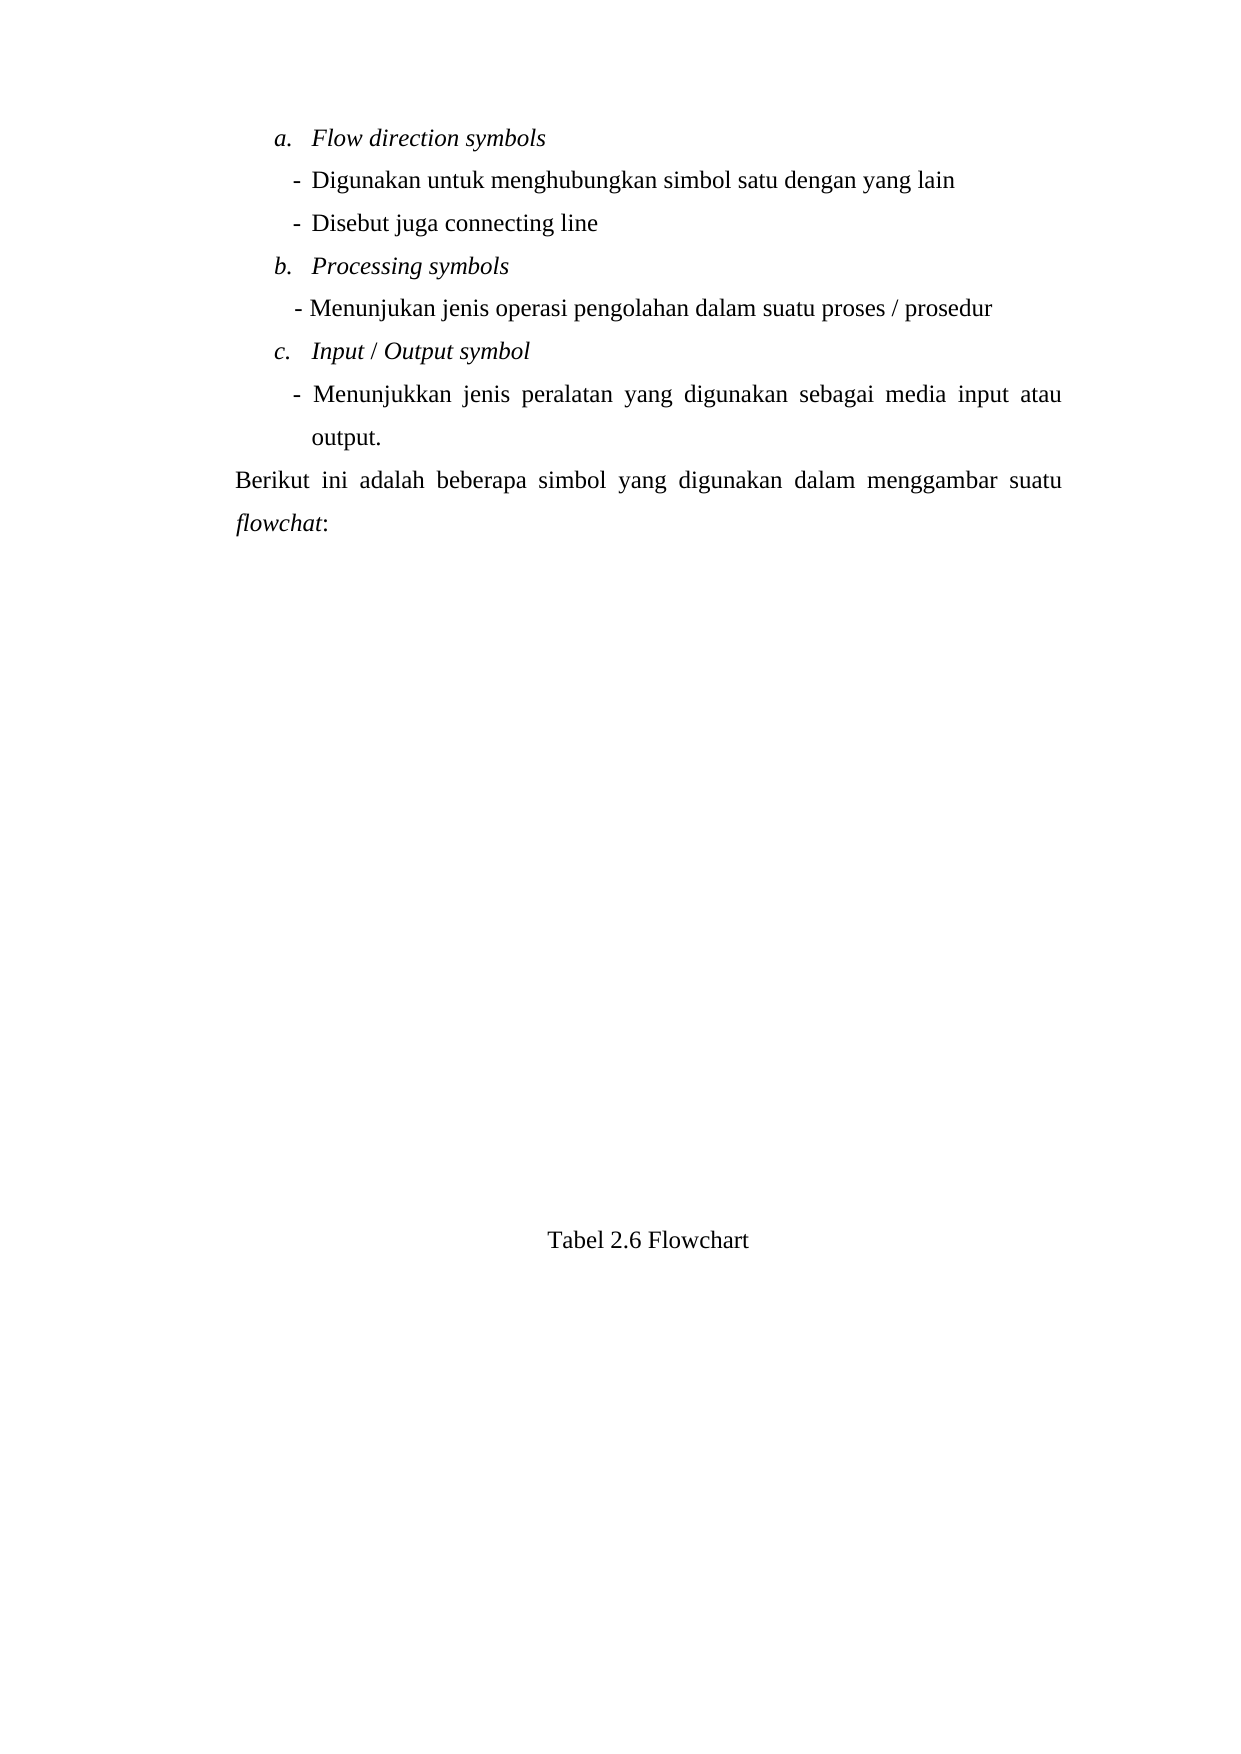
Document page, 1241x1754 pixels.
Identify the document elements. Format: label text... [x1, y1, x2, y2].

text Tabel 2.6 Flowchart [273, 1225, 1023, 1253]
text - Menunjukkan jenis peralatan yang digunakan sebagai media input atau output. [293, 379, 1062, 451]
text - Menunjukan jenis operasi pengolahan dalam suatu proses / prosedur [273, 293, 1013, 322]
list Input / Output symbol [274, 336, 1059, 365]
list Flow direction symbols [274, 123, 1059, 151]
list Digunakan untuk menghubungkan simbol satu dengan yang lain [293, 165, 1062, 194]
list Processing symbols [274, 251, 1059, 279]
list Disebut juga connecting line [293, 208, 1062, 237]
text Berikut ini adalah beberapa simbol yang digunakan dalam menggambar suatu flowchat: [235, 465, 1062, 536]
